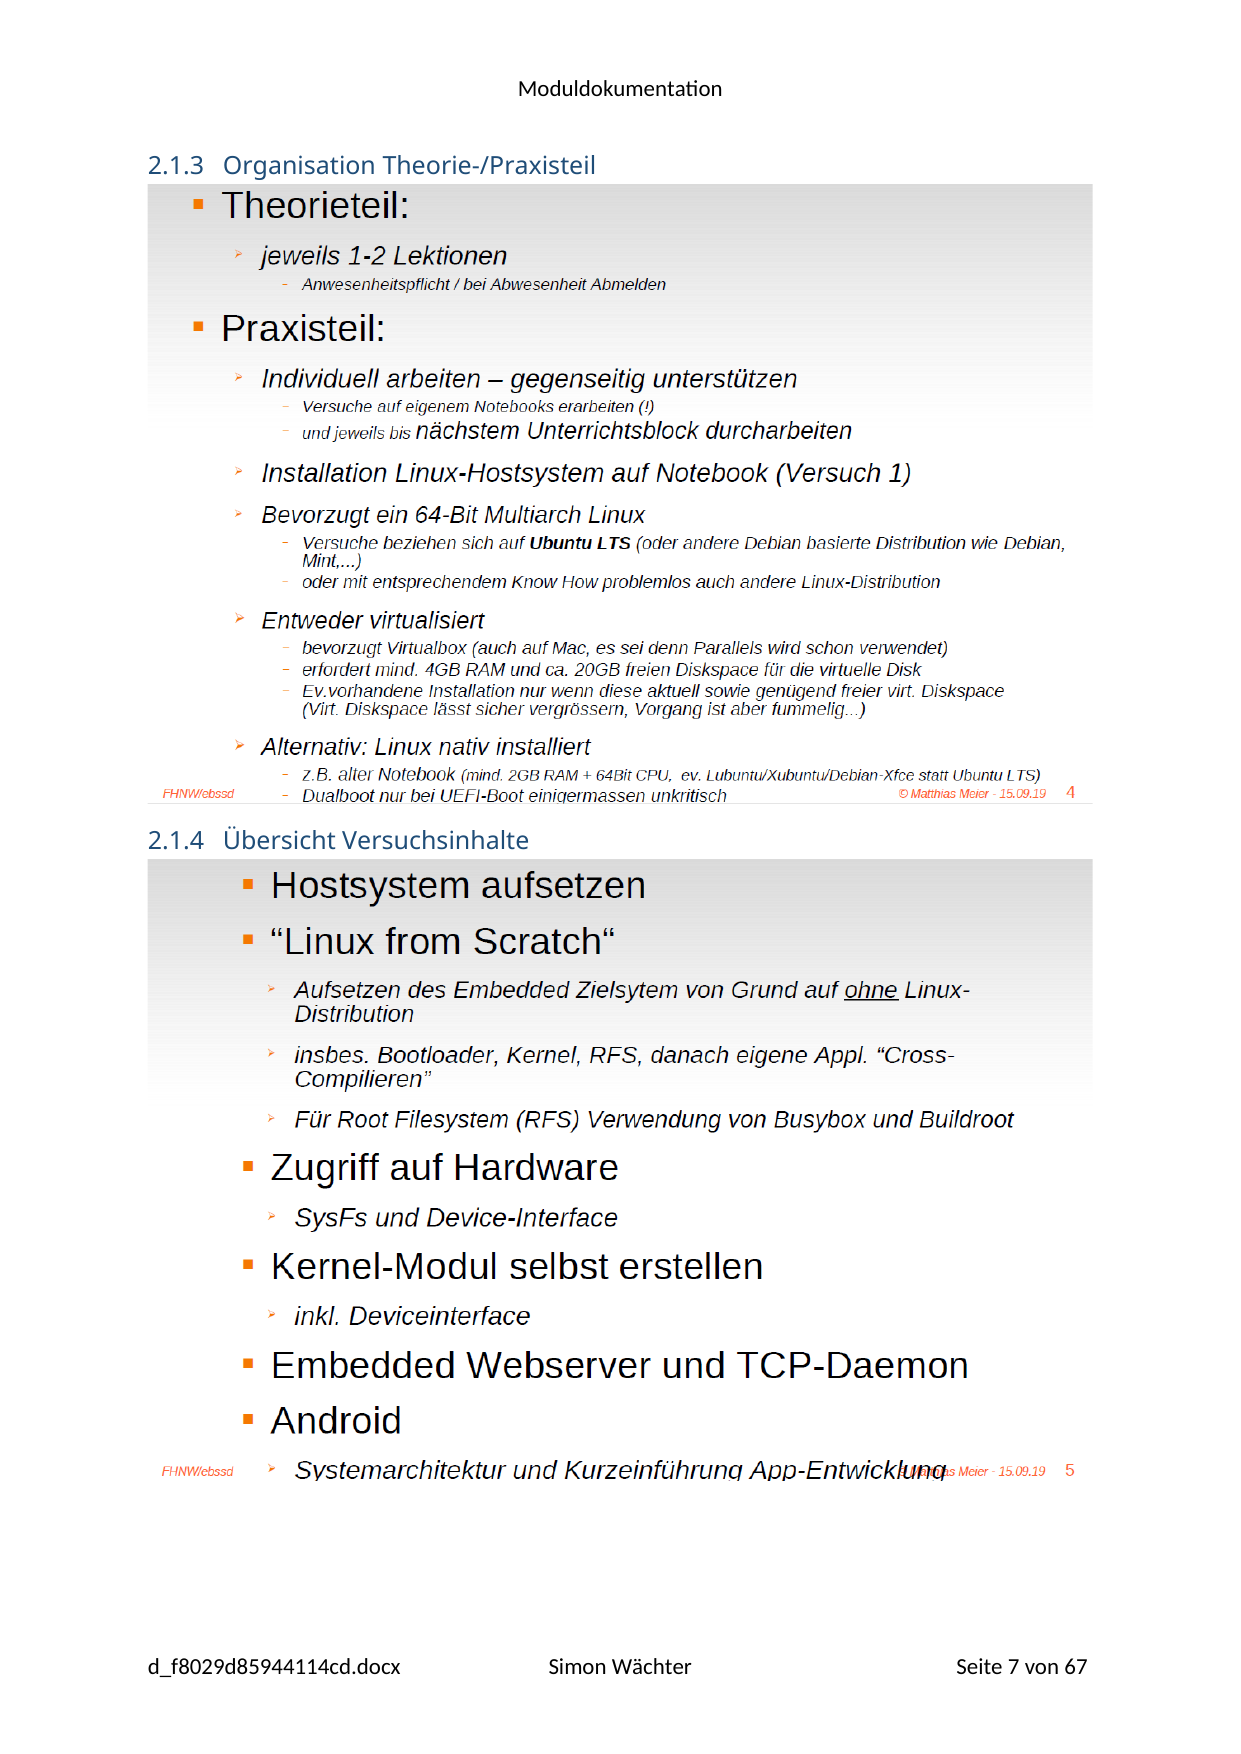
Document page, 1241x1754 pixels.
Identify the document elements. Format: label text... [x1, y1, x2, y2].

picture [147, 184, 1093, 804]
subtitle Organisation Theorie-/Praxisteil [148, 148, 1093, 182]
picture [147, 859, 1093, 1481]
subtitle Übersicht Versuchsinhalte [148, 822, 1093, 857]
